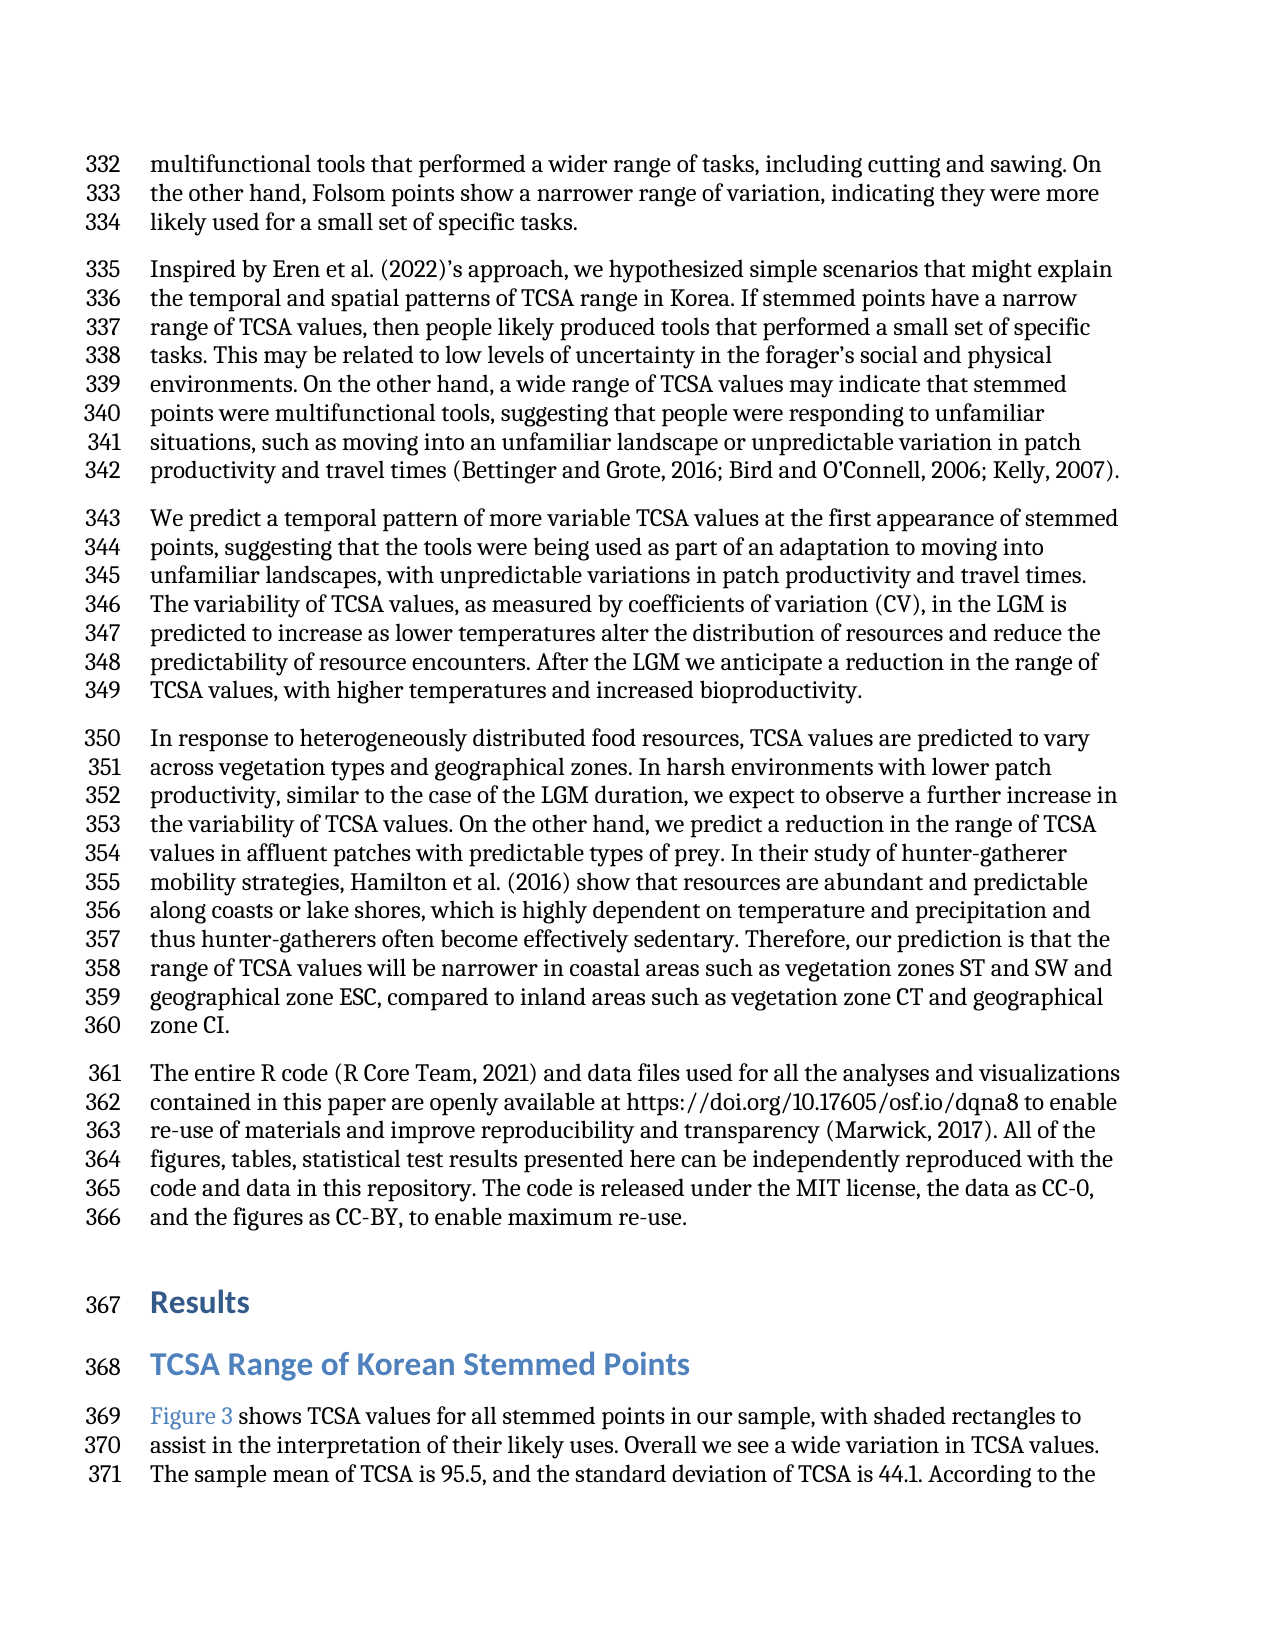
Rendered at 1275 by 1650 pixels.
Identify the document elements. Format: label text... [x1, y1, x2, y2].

text Inspired by Eren et al. (2022)’s approach, we hypothesized simple scenarios that might explain the temporal and spatial patterns of TCSA range in Korea. If stemmed points have a narrow range of TCSA values, then people likely produced tools that performed a small set of specific tasks. This may be related to low levels of uncertainty in the forager’s social and physical environments. On the other hand, a wide range of TCSA values may indicate that stemmed points were multifunctional tools, suggesting that people were responding to unfamiliar situations, such as moving into an unfamiliar landscape or unpredictable variation in patch productivity and travel times (Bettinger and Grote, 2016; Bird and O’Connell, 2006; Kelly, 2007). [150, 255, 1125, 485]
subtitle TCSA Range of Korean Stemmed Points [150, 1343, 1125, 1383]
text In response to heterogeneously distributed food resources, TCSA values are predicted to vary across vegetation types and geographical zones. In harsh environments with lower patch productivity, similar to the case of the LGM duration, we expect to observe a further increase in the variability of TCSA values. On the other hand, we predict a reduction in the range of TCSA values in affluent patches with predictable types of prey. In their study of hunter-gatherer mobility strategies, Hamilton et al. (2016) show that resources are abundant and predictable along coasts or lake shores, which is highly dependent on temperature and precipitation and thus hunter-gatherers often become effectively sedentary. Therefore, our prediction is that the range of TCSA values will be narrower in coastal areas such as vegetation zones ST and SW and geographical zone ESC, compared to inland areas such as vegetation zone CT and geographical zone CI. [150, 724, 1125, 1040]
subtitle Results [150, 1281, 1125, 1322]
text The entire R code (R Core Team, 2021) and data files used for all the analyses and visualizations contained in this paper are openly available at https://doi.org/10.17605/osf.io/dqna8 to enable re-use of materials and improve reproducibility and transparency (Marwick, 2017). All of the figures, tables, statistical test results presented here can be independently reproduced with the code and data in this repository. The code is released under the MIT license, the data as CC-0, and the figures as CC-BY, to enable maximum re-use. [150, 1059, 1125, 1231]
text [150, 150, 1125, 236]
text We predict a temporal pattern of more variable TCSA values at the first appearance of stemmed points, suggesting that the tools were being used as part of an adaptation to moving into unfamiliar landscapes, with unpredictable variations in patch productivity and travel times. The variability of TCSA values, as measured by coefficients of variation (CV), in the LGM is predicted to increase as lower temperatures alter the distribution of resources and reduce the predictability of resource encounters. After the LGM we anticipate a reduction in the range of TCSA values, with higher temperatures and increased bioproductivity. [150, 504, 1125, 705]
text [150, 1402, 1125, 1488]
